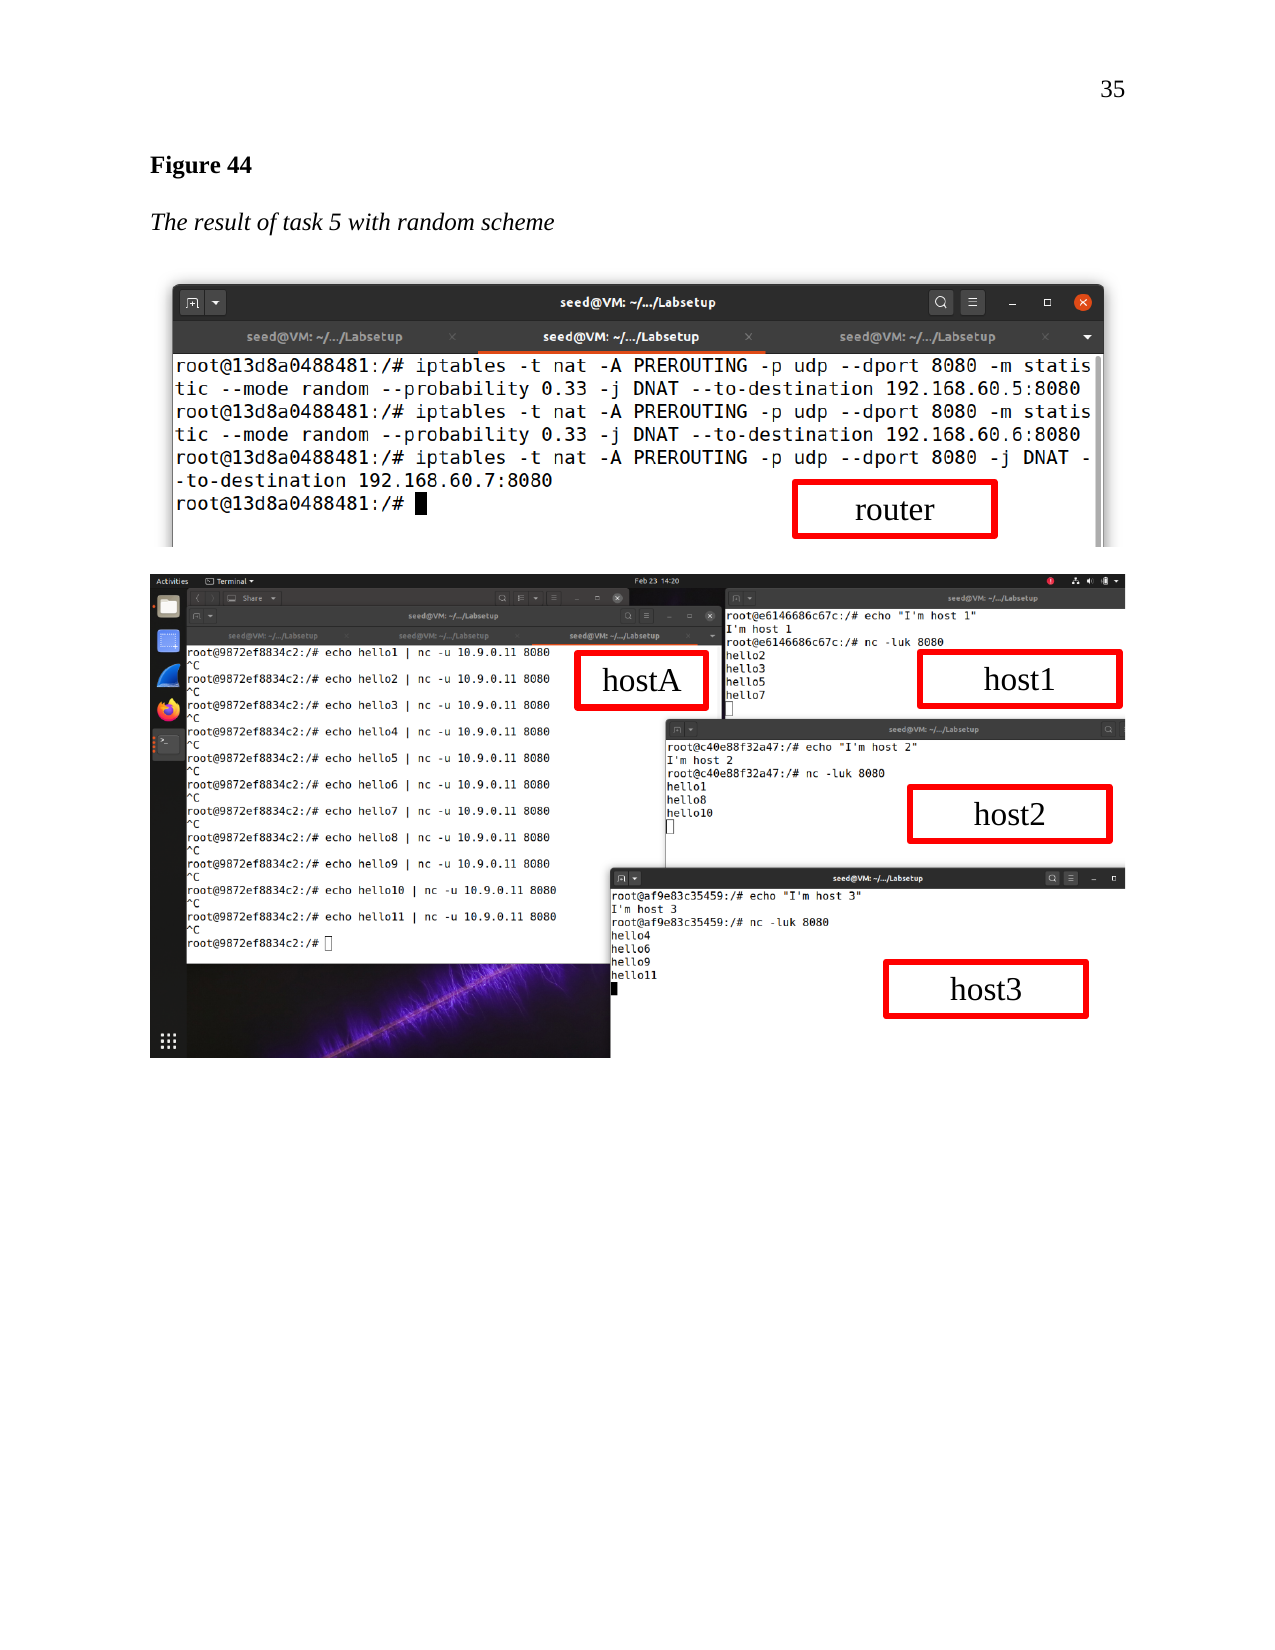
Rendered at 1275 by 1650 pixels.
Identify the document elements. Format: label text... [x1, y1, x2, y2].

text Figure 44 [150, 150, 1125, 179]
picture [150, 265, 1125, 547]
text The result of task 5 with random scheme [150, 207, 1125, 236]
picture [150, 574, 1125, 1058]
